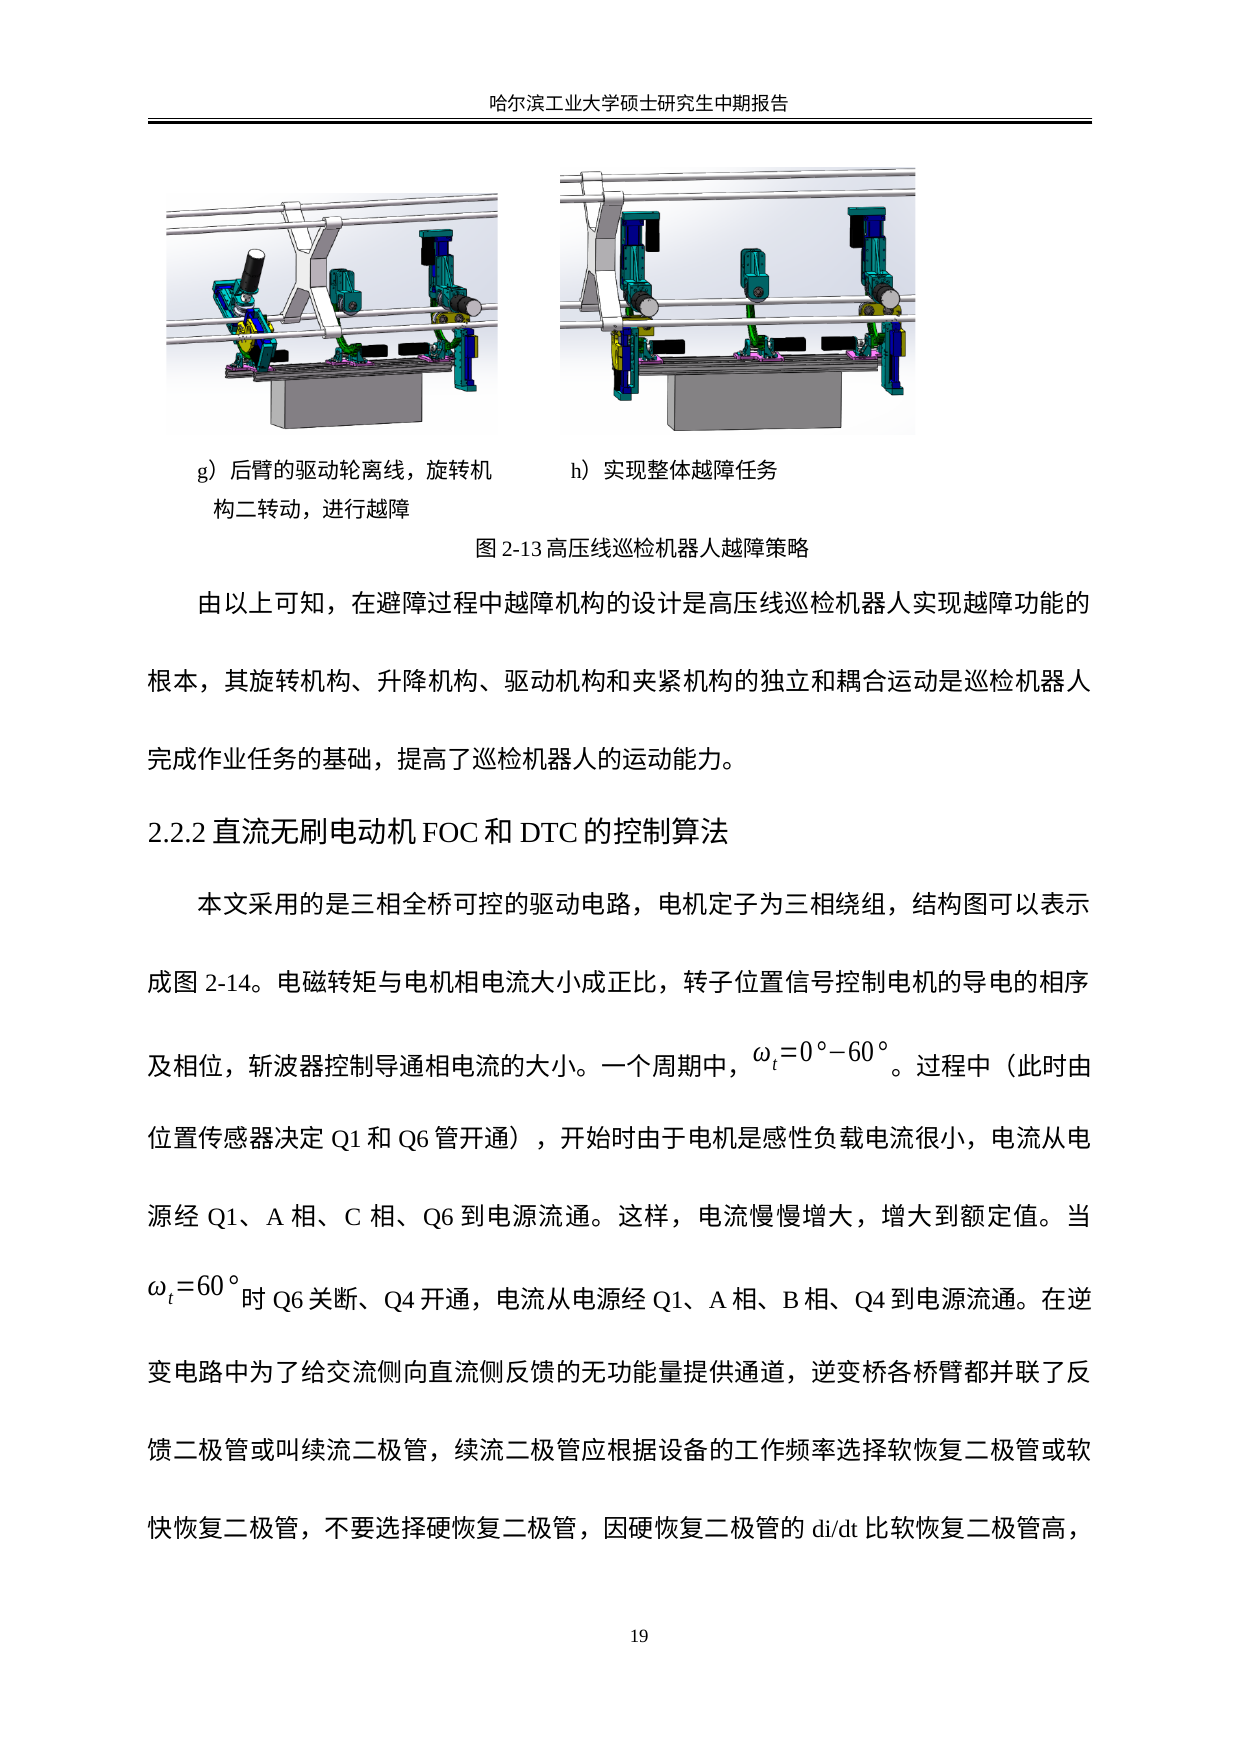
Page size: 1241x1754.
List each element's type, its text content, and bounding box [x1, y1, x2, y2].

text 构二转动，进行越障 [148, 492, 1092, 524]
text g）后臂的驱动轮离线，旋转机 h）实现整体越障任务 [148, 453, 1092, 485]
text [148, 871, 1092, 1559]
text 由以上可知，在避障过程中越障机构的设计是高压线巡检机器人实现越障功能的根本，其旋转机构、升降机构、驱动机构和夹紧机构的独立和耦合运动是巡检机器人完成作业任务的基础，提高了巡检机器人的运动能力。 [148, 569, 1092, 790]
picture [560, 167, 916, 435]
text 图2-13高压线巡检机器人越障策略 [148, 530, 1092, 563]
picture [166, 193, 498, 435]
subtitle 2.2.2直流无刷电动机FOC和DTC的控制算法 [148, 797, 1092, 862]
